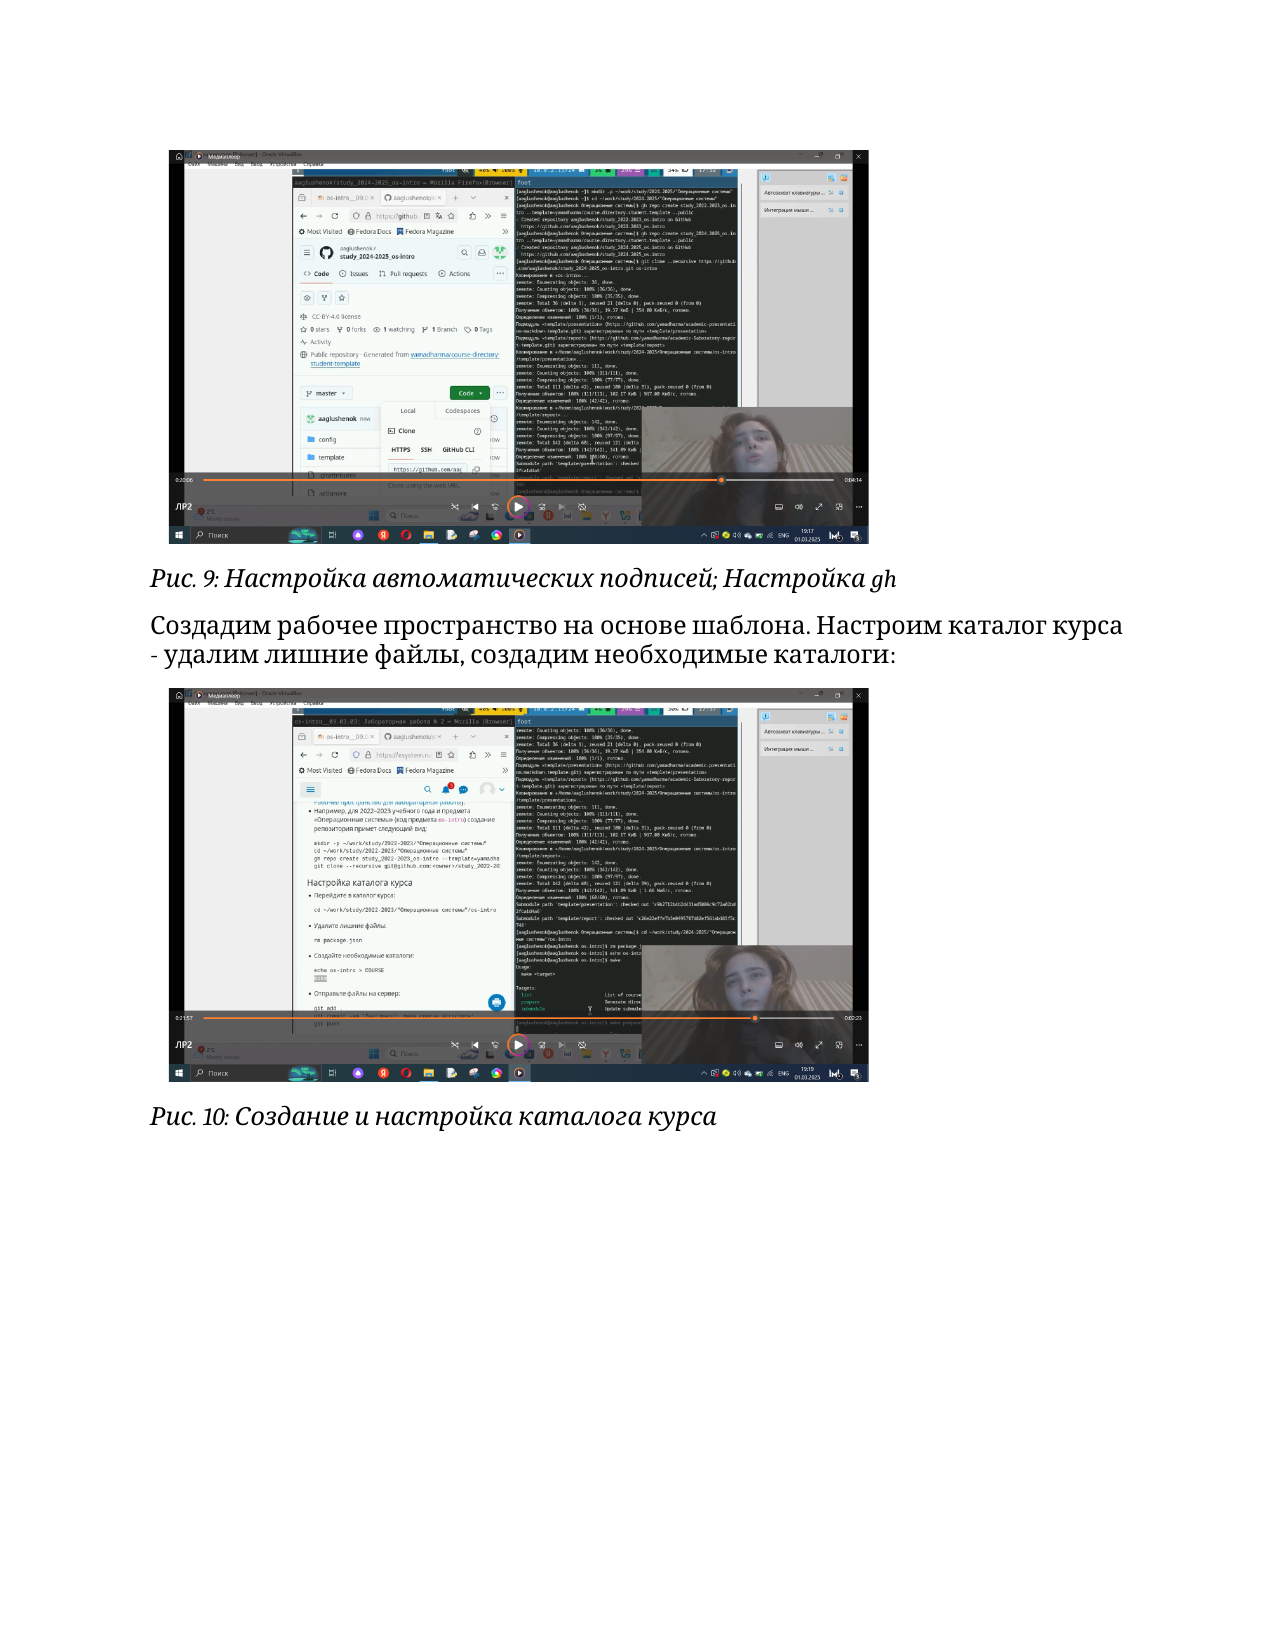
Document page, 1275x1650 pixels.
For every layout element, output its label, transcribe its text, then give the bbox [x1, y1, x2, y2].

picture [168, 688, 869, 1082]
text Рис. 10: Создание и настройка каталога курса [150, 1103, 1125, 1132]
text Рис. 9: Настройка автоматических подписей; Настройка gh [150, 564, 1125, 593]
text Создадим рабочее пространство на основе шаблона. Настроим каталог курса - удалим лишние файлы, создадим необходимые каталоги: [150, 612, 1125, 669]
picture [168, 150, 869, 544]
